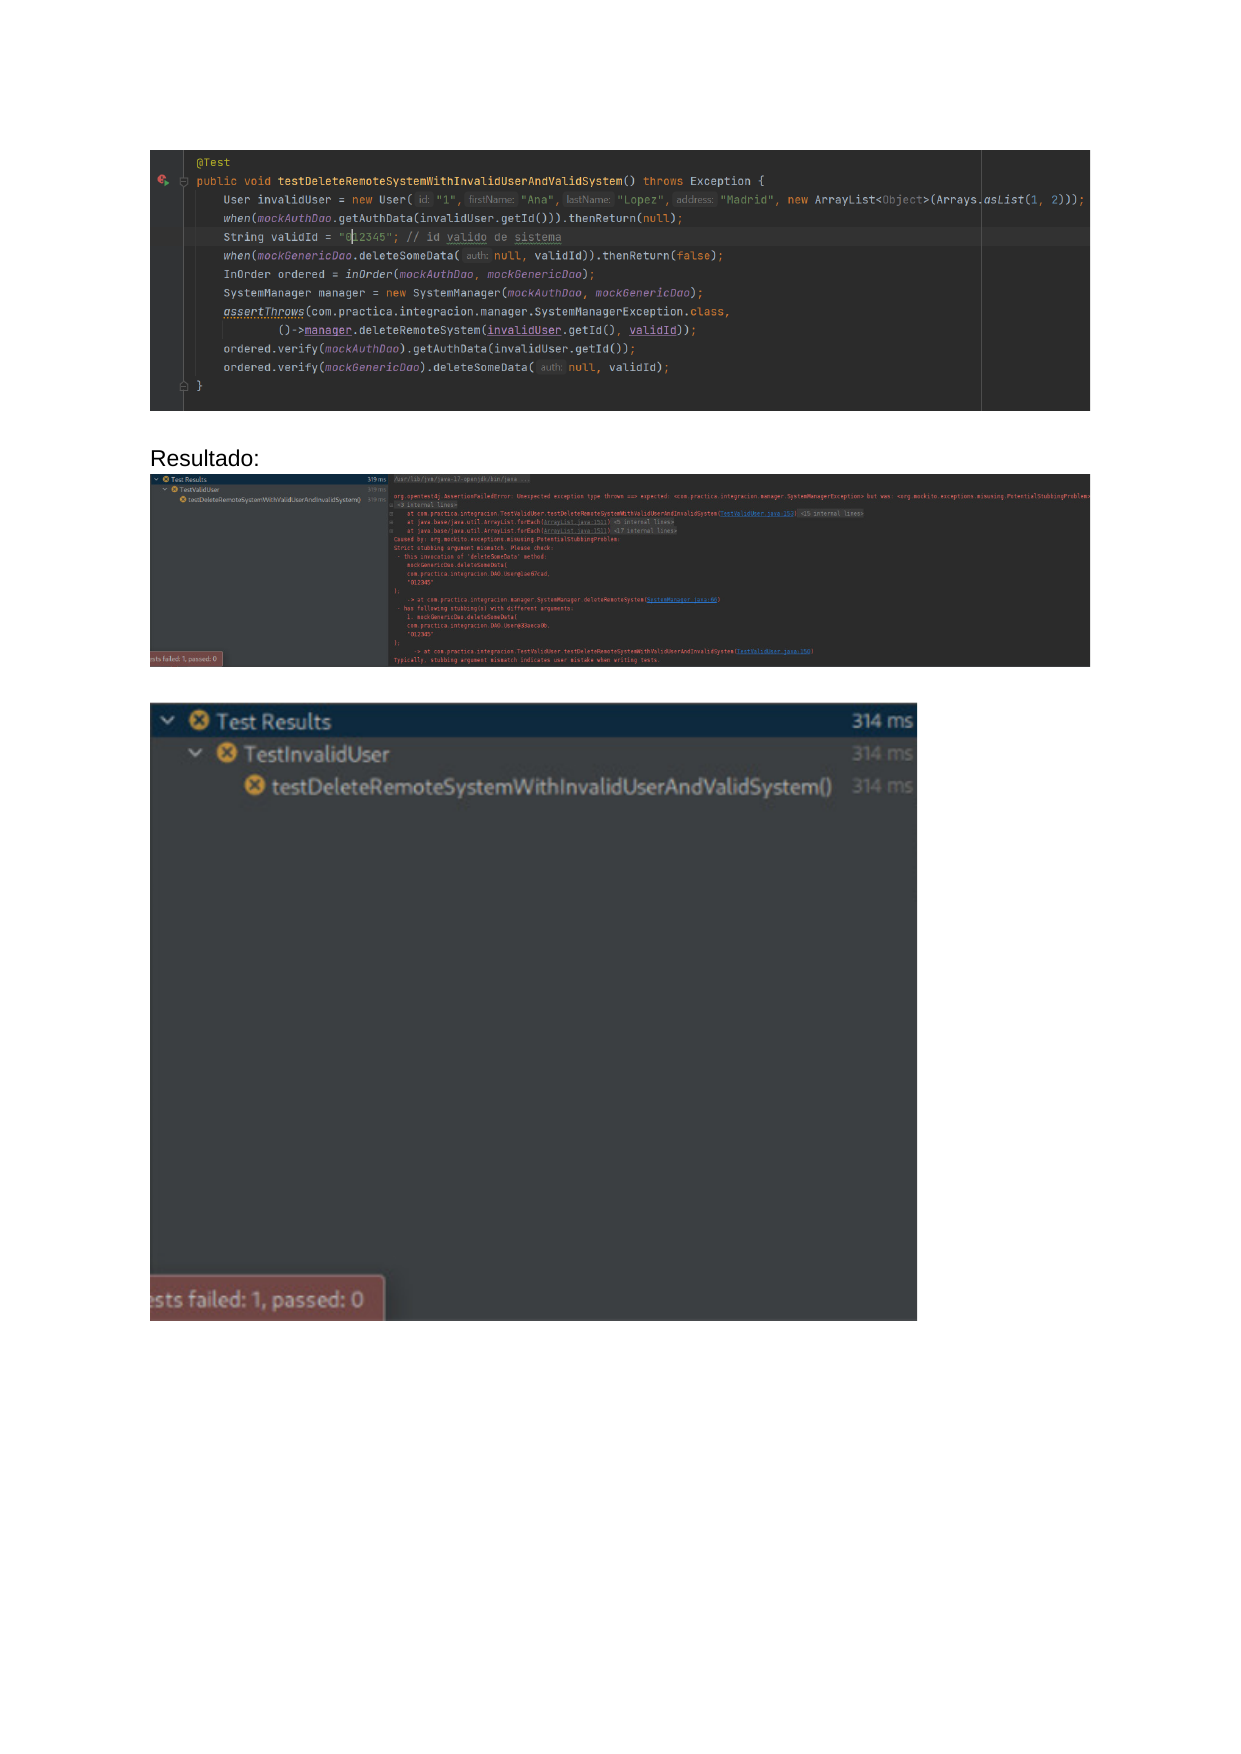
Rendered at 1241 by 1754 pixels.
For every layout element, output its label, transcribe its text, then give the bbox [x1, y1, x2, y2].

picture [150, 474, 1091, 667]
picture [150, 700, 918, 1321]
picture [150, 150, 1091, 411]
text Resultado: [150, 444, 1090, 471]
